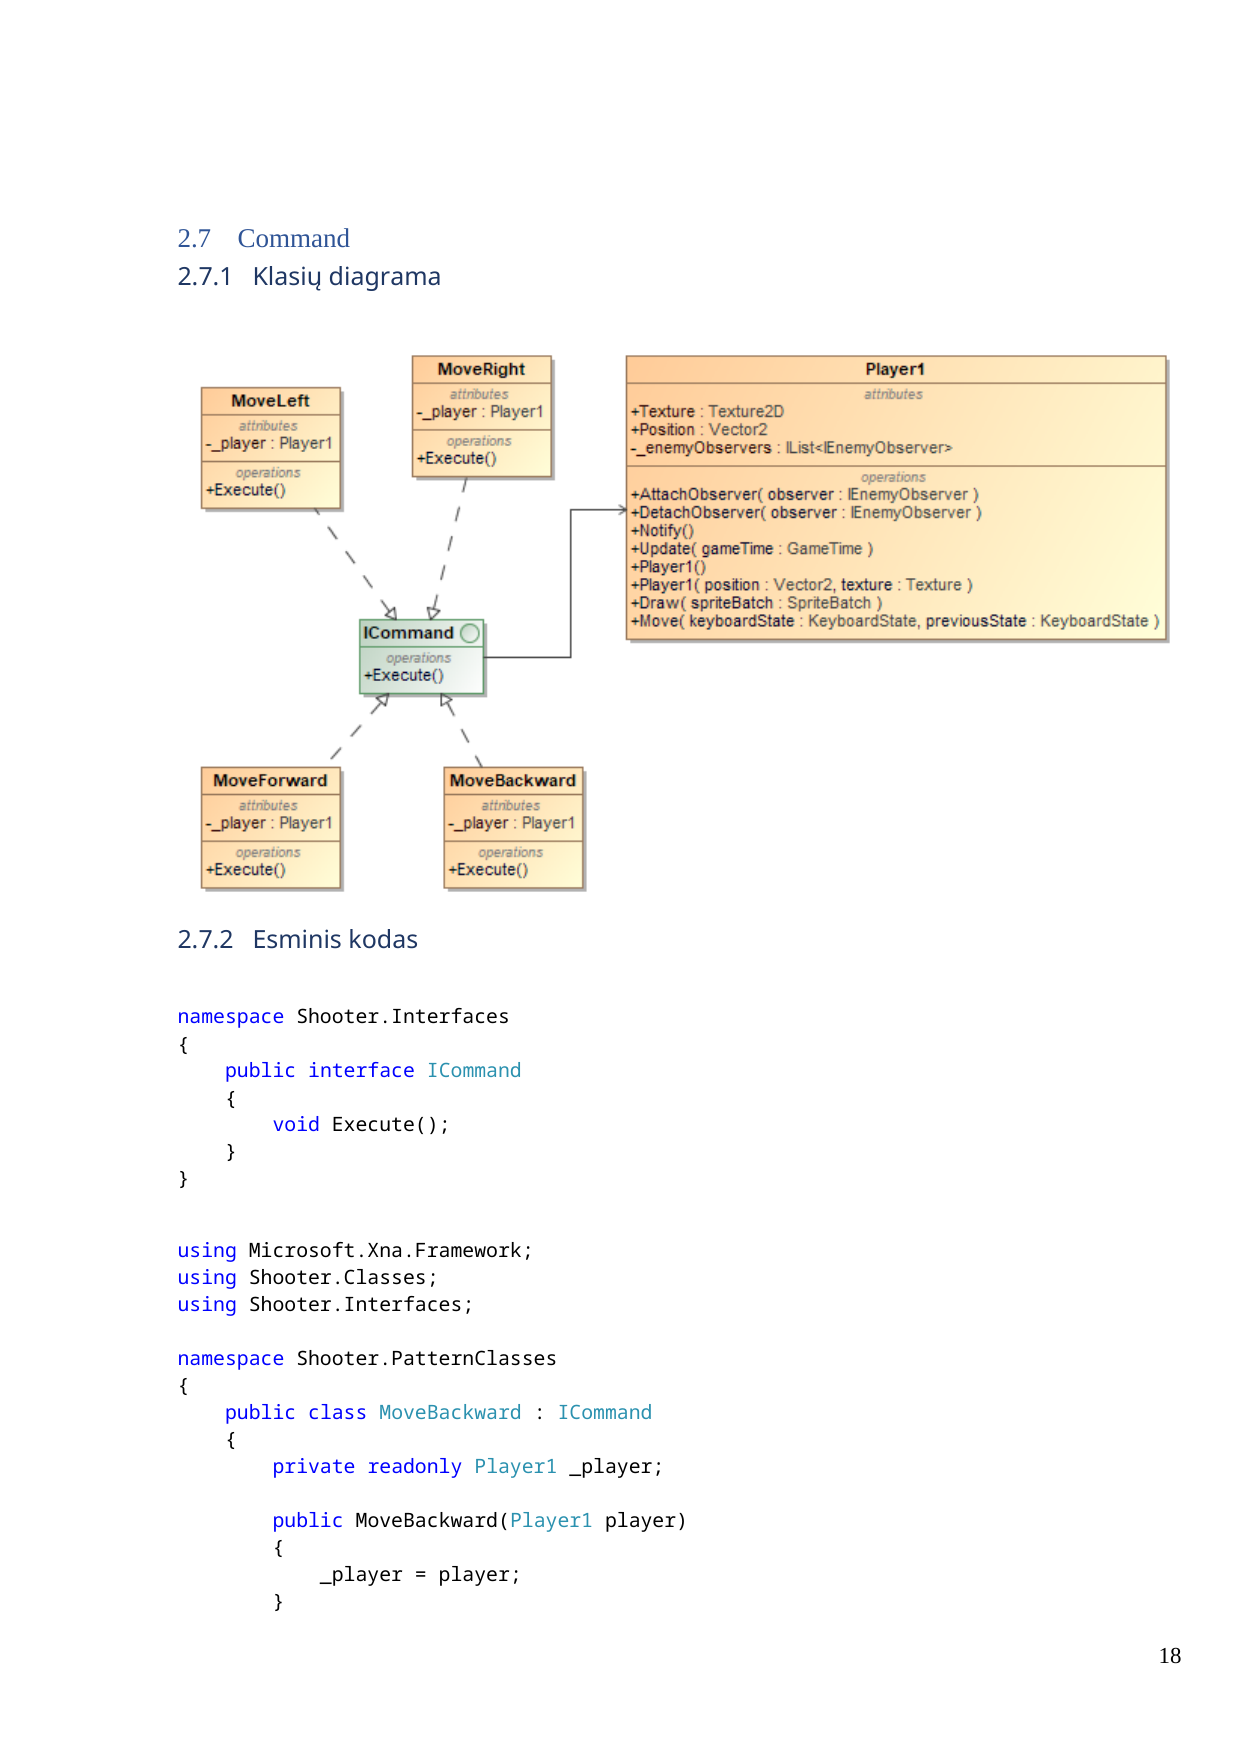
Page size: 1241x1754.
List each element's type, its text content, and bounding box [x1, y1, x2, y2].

text } [177, 1165, 1181, 1192]
text public interface ICommand [177, 1057, 1181, 1084]
text namespace Shooter.Interfaces [177, 1003, 1181, 1030]
text { [177, 1030, 1181, 1057]
text { [177, 1371, 1181, 1398]
text public MoveBackward(Player1 player) [177, 1506, 1181, 1533]
subtitle Command [177, 222, 1181, 253]
text _player = player; [177, 1560, 1181, 1587]
text public class MoveBackward : ICommand [177, 1398, 1181, 1425]
text } [177, 1138, 1181, 1165]
text } [177, 1587, 1181, 1614]
text using Shooter.Classes; [177, 1263, 1181, 1290]
text using Shooter.Interfaces; [177, 1290, 1181, 1317]
picture [177, 339, 1182, 904]
text { [177, 1533, 1181, 1560]
subtitle Klasių diagrama [177, 259, 1181, 293]
text void Execute(); [177, 1111, 1181, 1138]
text { [177, 1425, 1181, 1452]
text using Microsoft.Xna.Framework; [177, 1236, 1181, 1263]
text { [177, 1084, 1181, 1111]
subtitle Esminis kodas [177, 922, 1181, 956]
text namespace Shooter.PatternClasses [177, 1344, 1181, 1371]
text private readonly Player1 _player; [177, 1452, 1181, 1479]
